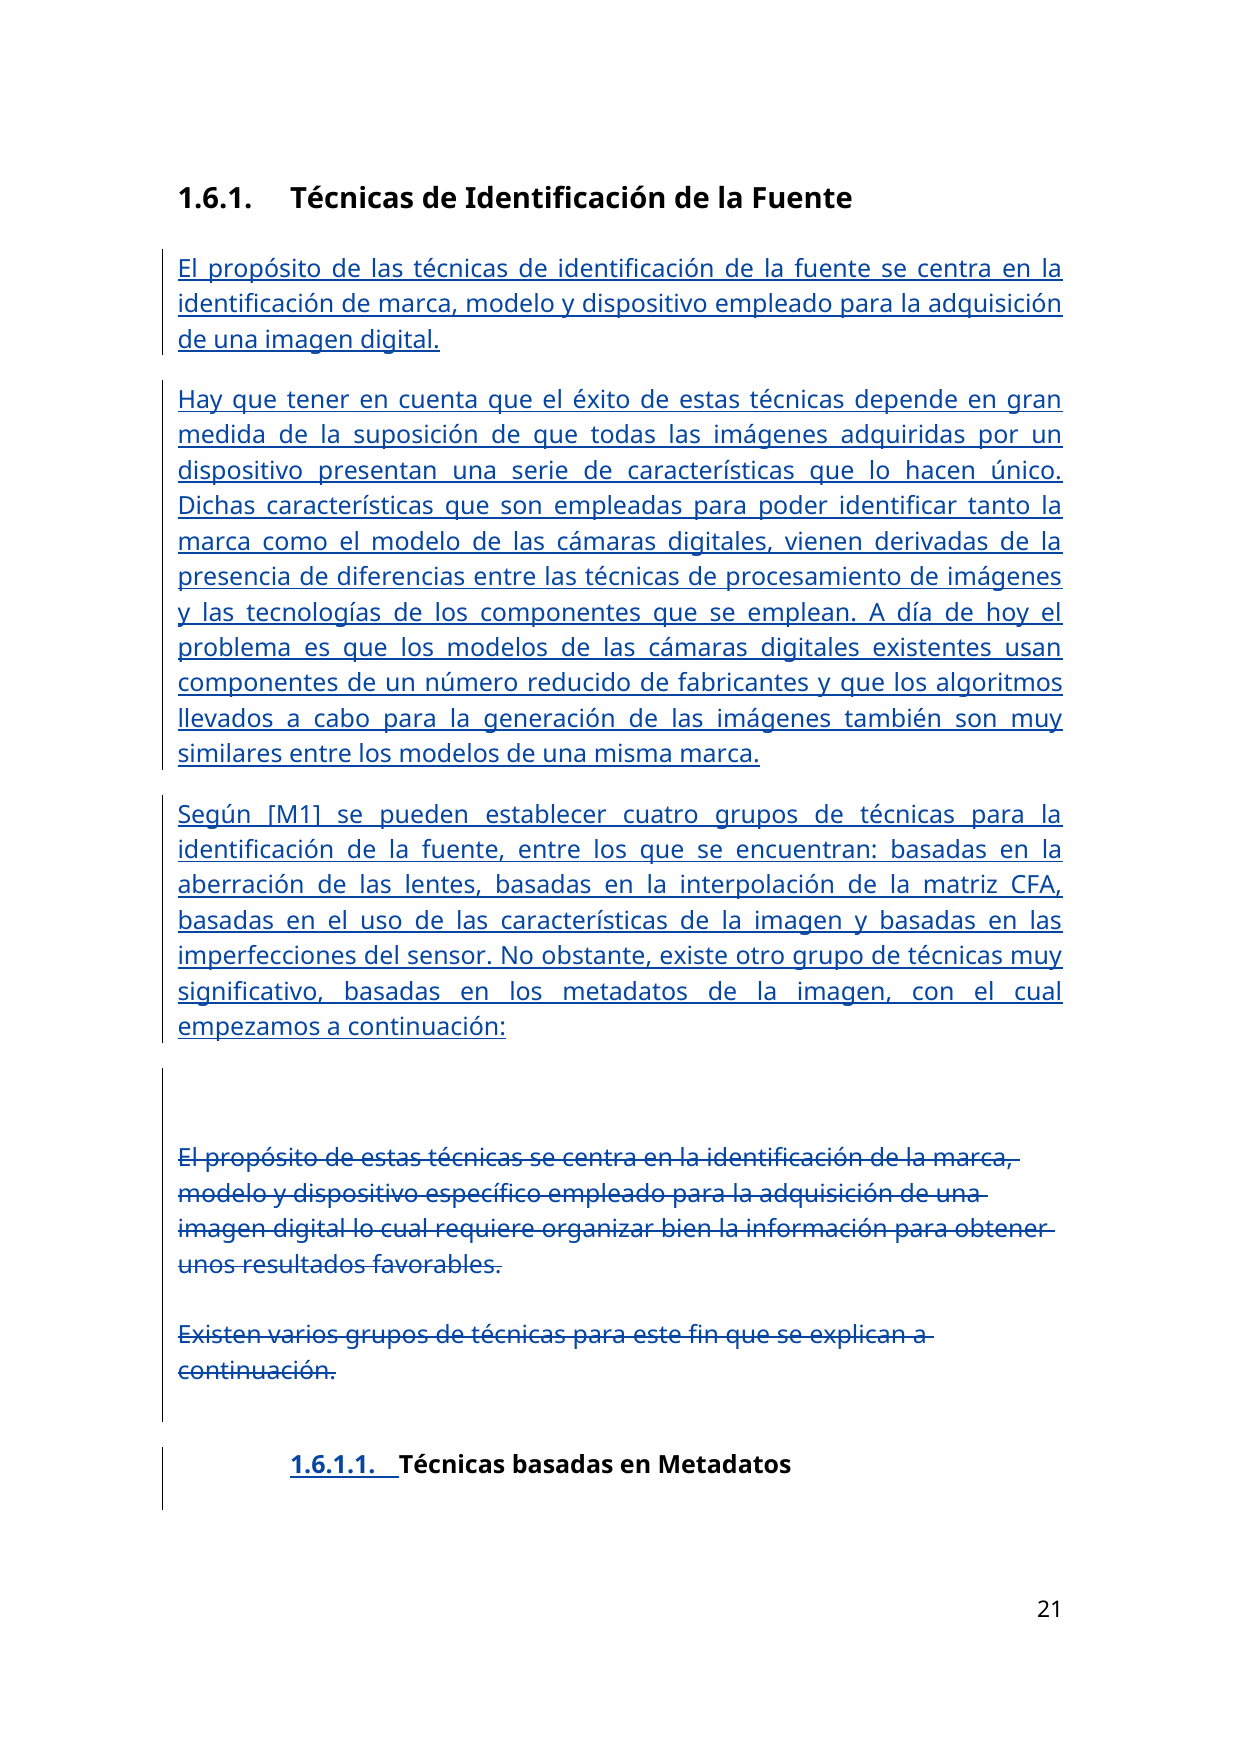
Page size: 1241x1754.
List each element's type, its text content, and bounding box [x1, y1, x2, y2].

subtitle Técnicas basadas en Metadatos [290, 1447, 1063, 1481]
list Técnicas de Identificación de la Fuente [177, 177, 1063, 217]
